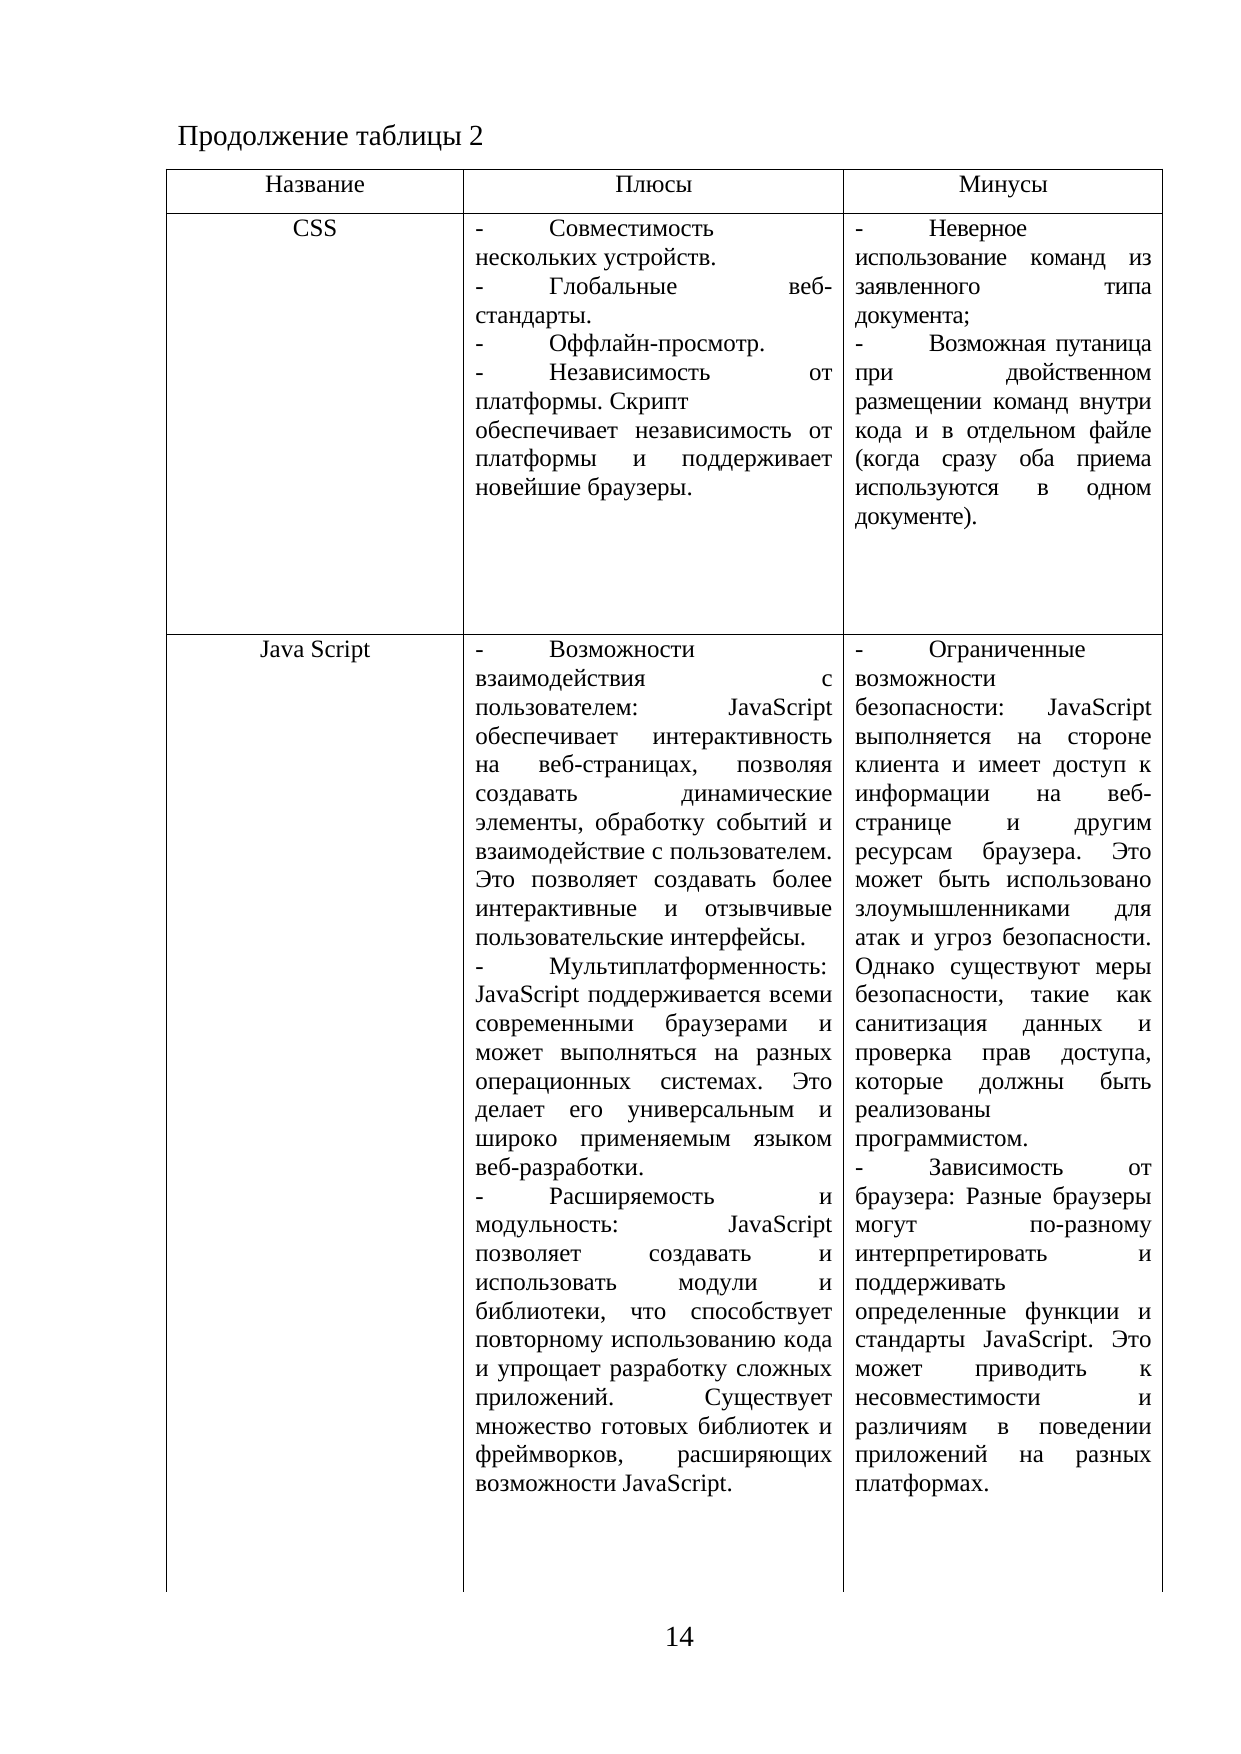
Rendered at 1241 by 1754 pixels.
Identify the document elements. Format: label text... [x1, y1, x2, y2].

table_cell CSS [167, 214, 463, 633]
table_header Название [167, 170, 463, 212]
table_cell Ограниченные возможности безопасности: JavaScript выполняется на стороне клиента и имеет доступ к информации на веб-странице и другим ресурсам браузера. Это может быть использовано злоумышленниками для атак и угроз безопасности. Однако существуют меры безопасности, такие как санитизация данных и проверка прав доступа, которые должны быть реализованы программистом. Зависимость от браузера: Разные браузеры могут по-разному интерпретировать и поддерживать определенные функции и стандарты JavaScript. Это может приводить к несовместимости и различиям в поведении приложений на разных платформах. [844, 635, 1162, 1592]
table_cell Совместимость нескольких устройств. Глобальные веб-стандарты. Оффлайн-просмотр. Независимость от платформы. Скрипт обеспечивает независимость от платформы и поддерживает новейшие браузеры. [464, 214, 843, 633]
text Продолжение таблицы 2 [177, 118, 1181, 152]
table_cell Возможности взаимодействия с пользователем: JavaScript обеспечивает интерактивность на веб-страницах, позволяя создавать динамические элементы, обработку событий и взаимодействие с пользователем. Это позволяет создавать более интерактивные и отзывчивые пользовательские интерфейсы. Мультиплатформенность: JavaScript поддерживается всеми современными браузерами и может выполняться на разных операционных системах. Это делает его универсальным и широко применяемым языком веб-разработки. Расширяемость и модульность: JavaScript позволяет создавать и использовать модули и библиотеки, что способствует повторному использованию кода и упрощает разработку сложных приложений. Существует множество готовых библиотек и фреймворков, расширяющих возможности JavaScript. [464, 635, 843, 1592]
table_header Плюсы [464, 170, 843, 212]
table_cell Неверное использование команд из заявленного типа документа; Возможная путаница при двойственном размещении команд внутри кода и в отдельном файле (когда сразу оба приема используются в одном документе). [844, 214, 1162, 633]
table_cell Java Script [167, 635, 463, 1592]
table_header Минусы [844, 170, 1162, 212]
